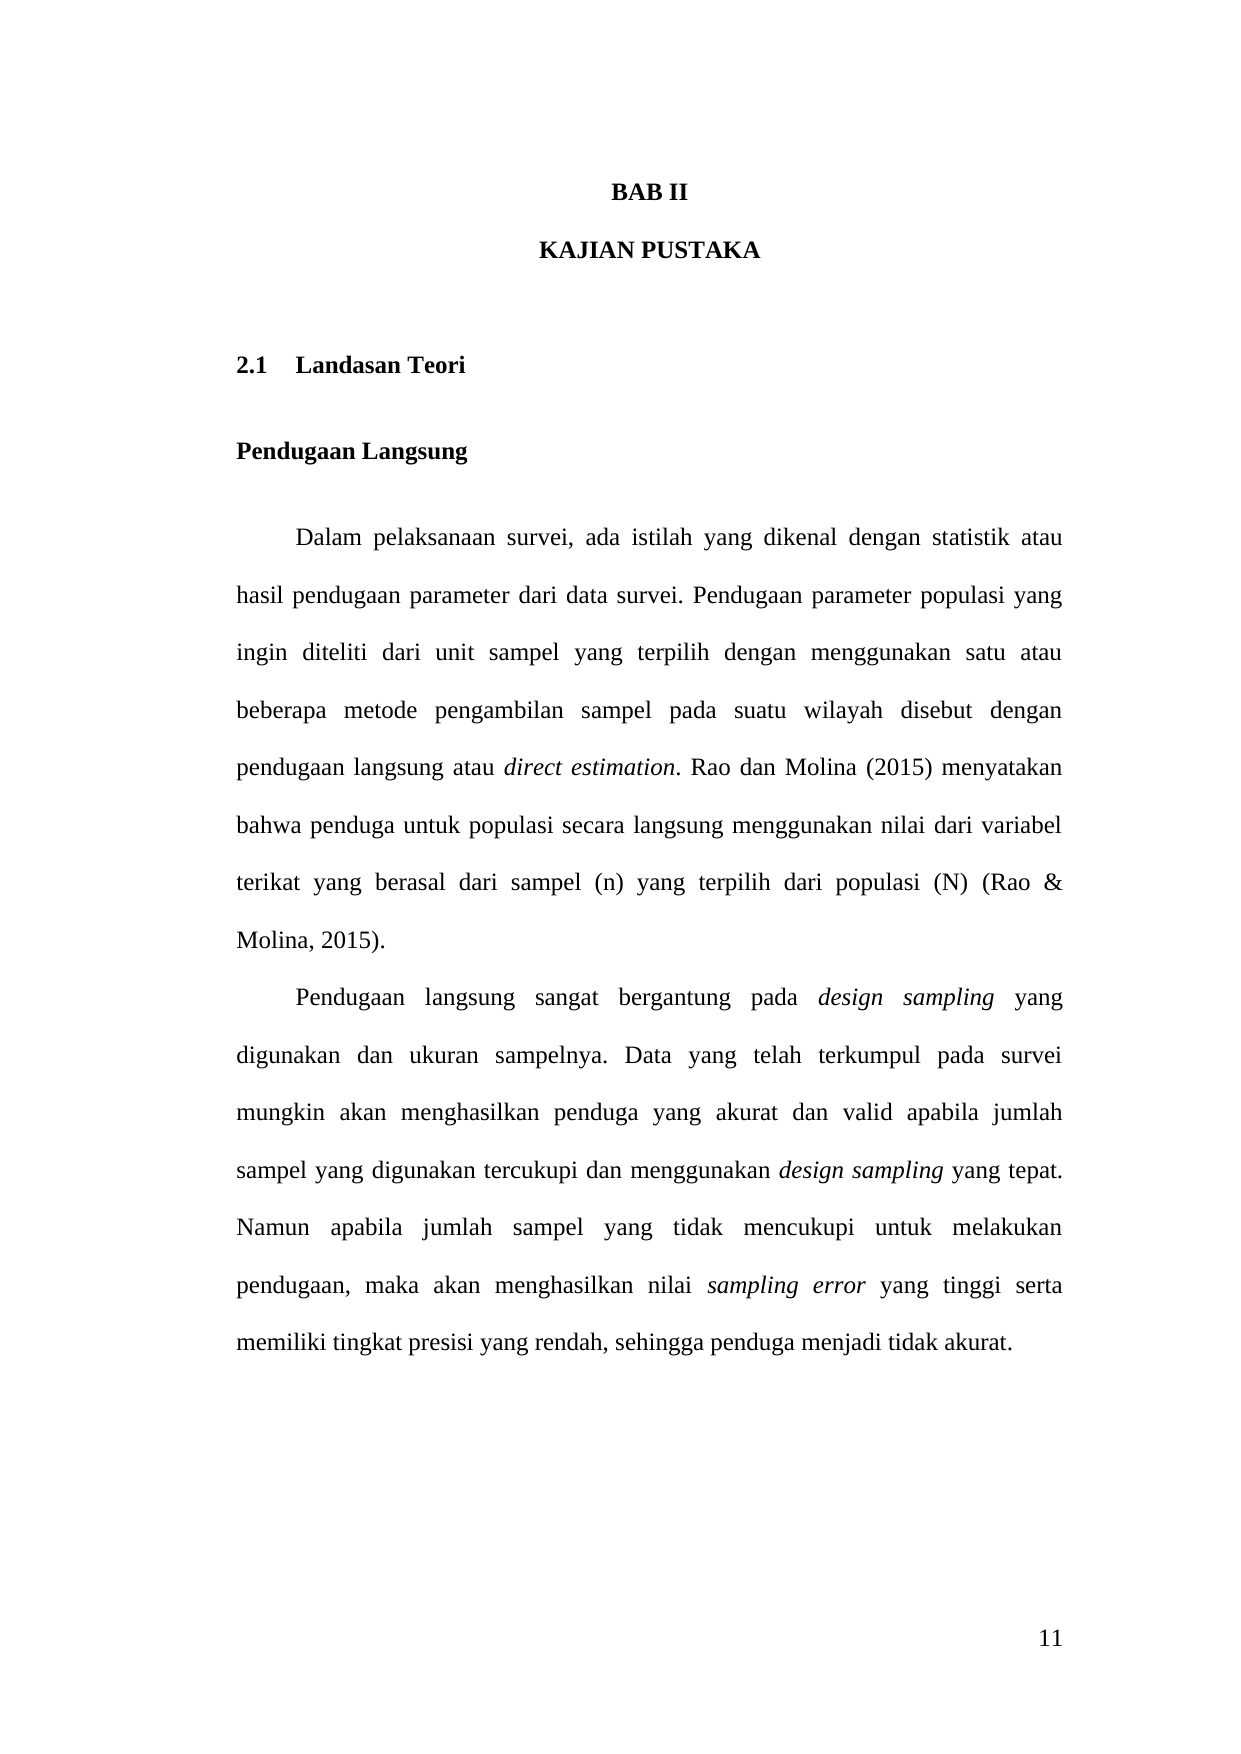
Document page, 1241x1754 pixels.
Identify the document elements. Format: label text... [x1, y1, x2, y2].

text BAB II [236, 177, 1063, 206]
text Dalam pelaksanaan survei, ada istilah yang dikenal dengan statistik atau hasil pendugaan parameter dari data survei. Pendugaan parameter populasi yang ingin diteliti dari unit sampel yang terpilih dengan menggunakan satu atau beberapa metode pengambilan sampel pada suatu wilayah disebut dengan pendugaan langsung atau direct estimation. Rao dan Molina (2015) menyatakan bahwa penduga untuk populasi secara langsung menggunakan nilai dari variabel terikat yang berasal dari sampel (n) yang terpilih dari populasi (N) (Rao & Molina, 2015). [236, 522, 1063, 953]
text Pendugaan Langsung [236, 436, 1063, 465]
text Pendugaan langsung sangat bergantung pada design sampling yang digunakan dan ukuran sampelnya. Data yang telah terkumpul pada survei mungkin akan menghasilkan penduga yang akurat dan valid apabila jumlah sampel yang digunakan tercukupi dan menggunakan design sampling yang tepat. Namun apabila jumlah sampel yang tidak mencukupi untuk melakukan pendugaan, maka akan menghasilkan nilai sampling error yang tinggi serta memiliki tingkat presisi yang rendah, sehingga penduga menjadi tidak akurat. [236, 982, 1063, 1356]
list Landasan Teori [236, 350, 1063, 378]
text KAJIAN PUSTAKA [236, 235, 1063, 263]
